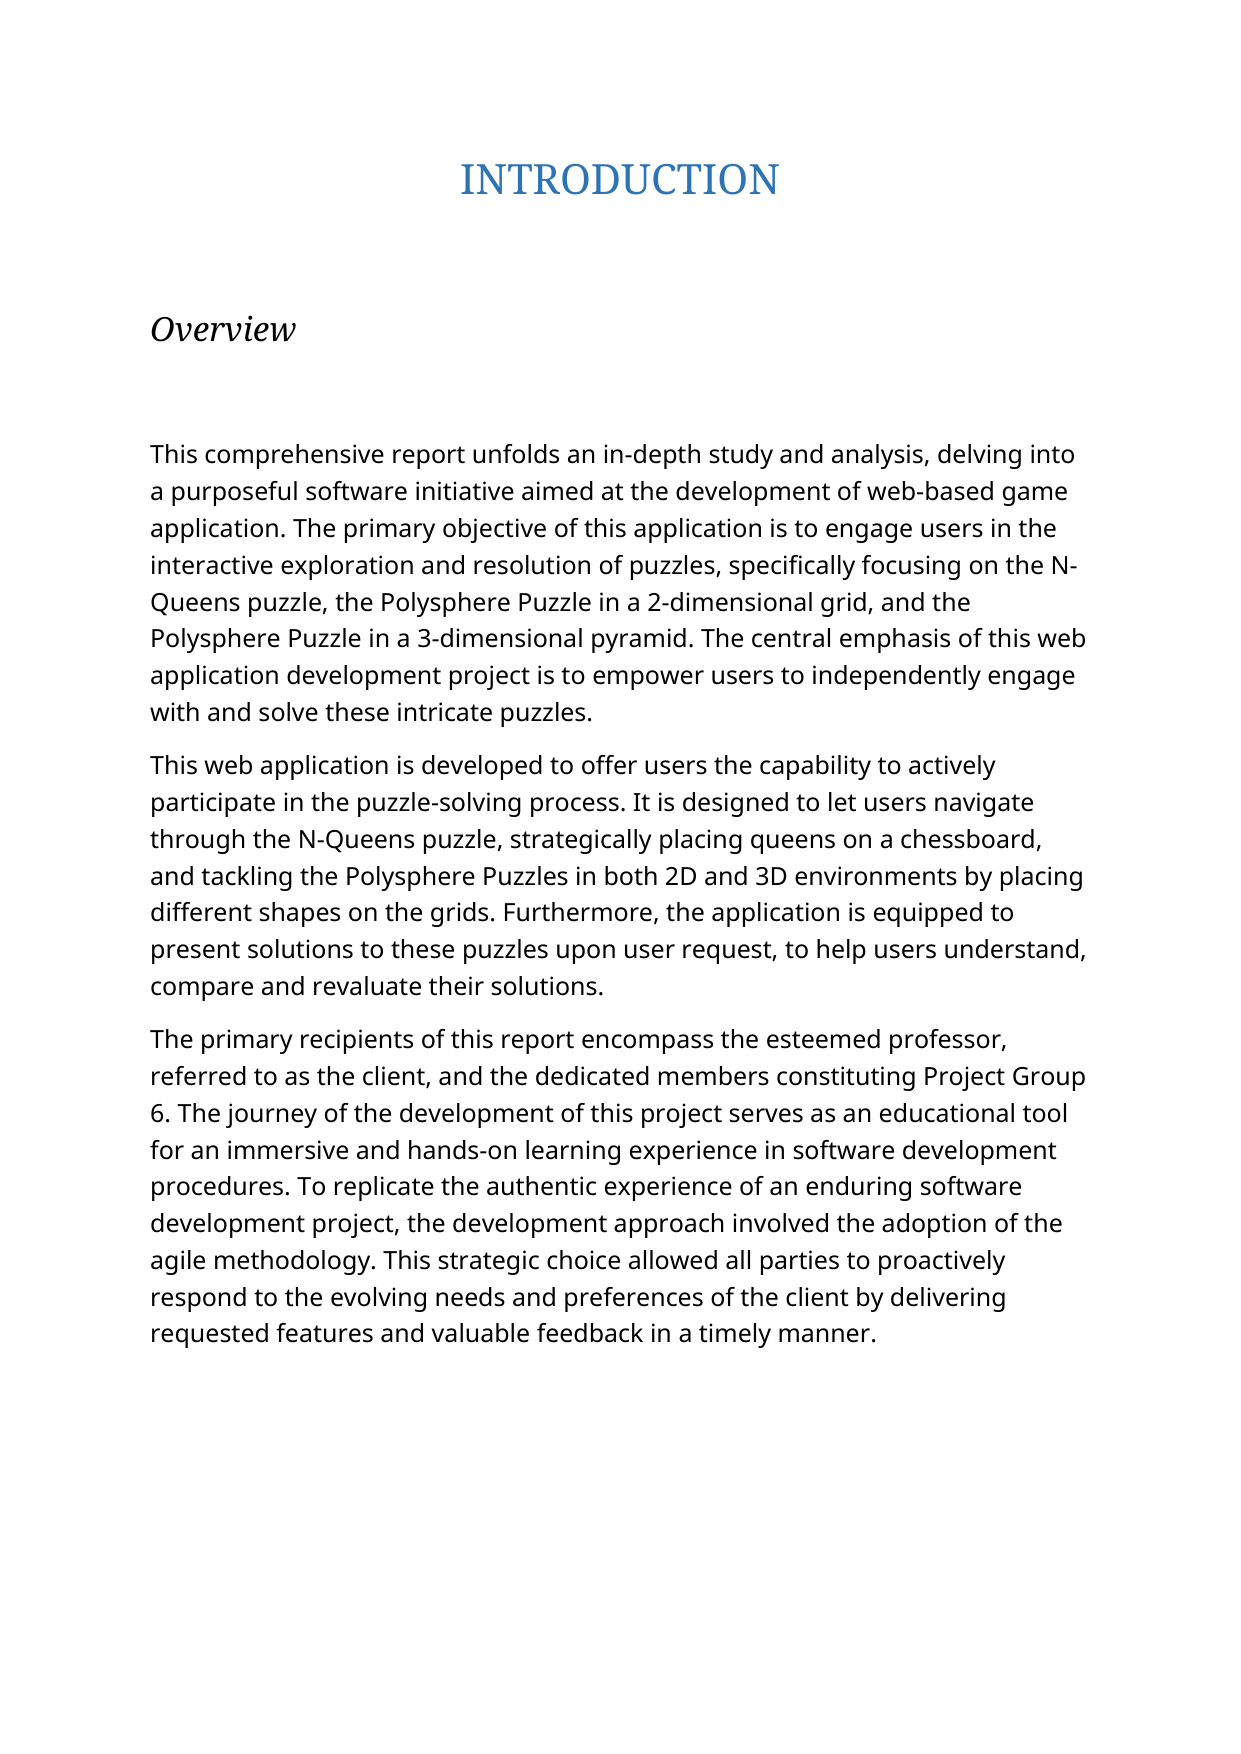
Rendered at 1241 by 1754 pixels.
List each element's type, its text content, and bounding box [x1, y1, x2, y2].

text This web application is developed to offer users the capability to actively participate in the puzzle-solving process. It is designed to let users navigate through the N-Queens puzzle, strategically placing queens on a chessboard, and tackling the Polysphere Puzzles in both 2D and 3D environments by placing different shapes on the grids. Furthermore, the application is equipped to present solutions to these puzzles upon user request, to help users understand, compare and revaluate their solutions. [150, 748, 1090, 1003]
subtitle Overview [150, 306, 1090, 351]
subtitle INTRODUCTION [150, 150, 1090, 207]
text This comprehensive report unfolds an in-depth study and analysis, delving into a purposeful software initiative aimed at the development of web-based game application. The primary objective of this application is to engage users in the interactive exploration and resolution of puzzles, specifically focusing on the N-Queens puzzle, the Polysphere Puzzle in a 2-dimensional grid, and the Polysphere Puzzle in a 3-dimensional pyramid. The central emphasis of this web application development project is to empower users to independently engage with and solve these intricate puzzles. [150, 437, 1090, 728]
text The primary recipients of this report encompass the esteemed professor, referred to as the client, and the dedicated members constituting Project Group 6. The journey of the development of this project serves as an educational tool for an immersive and hands-on learning experience in software development procedures. To replicate the authentic experience of an enduring software development project, the development approach involved the adoption of the agile methodology. This strategic choice allowed all parties to proactively respond to the evolving needs and preferences of the client by delivering requested features and valuable feedback in a timely manner. [150, 1022, 1090, 1350]
